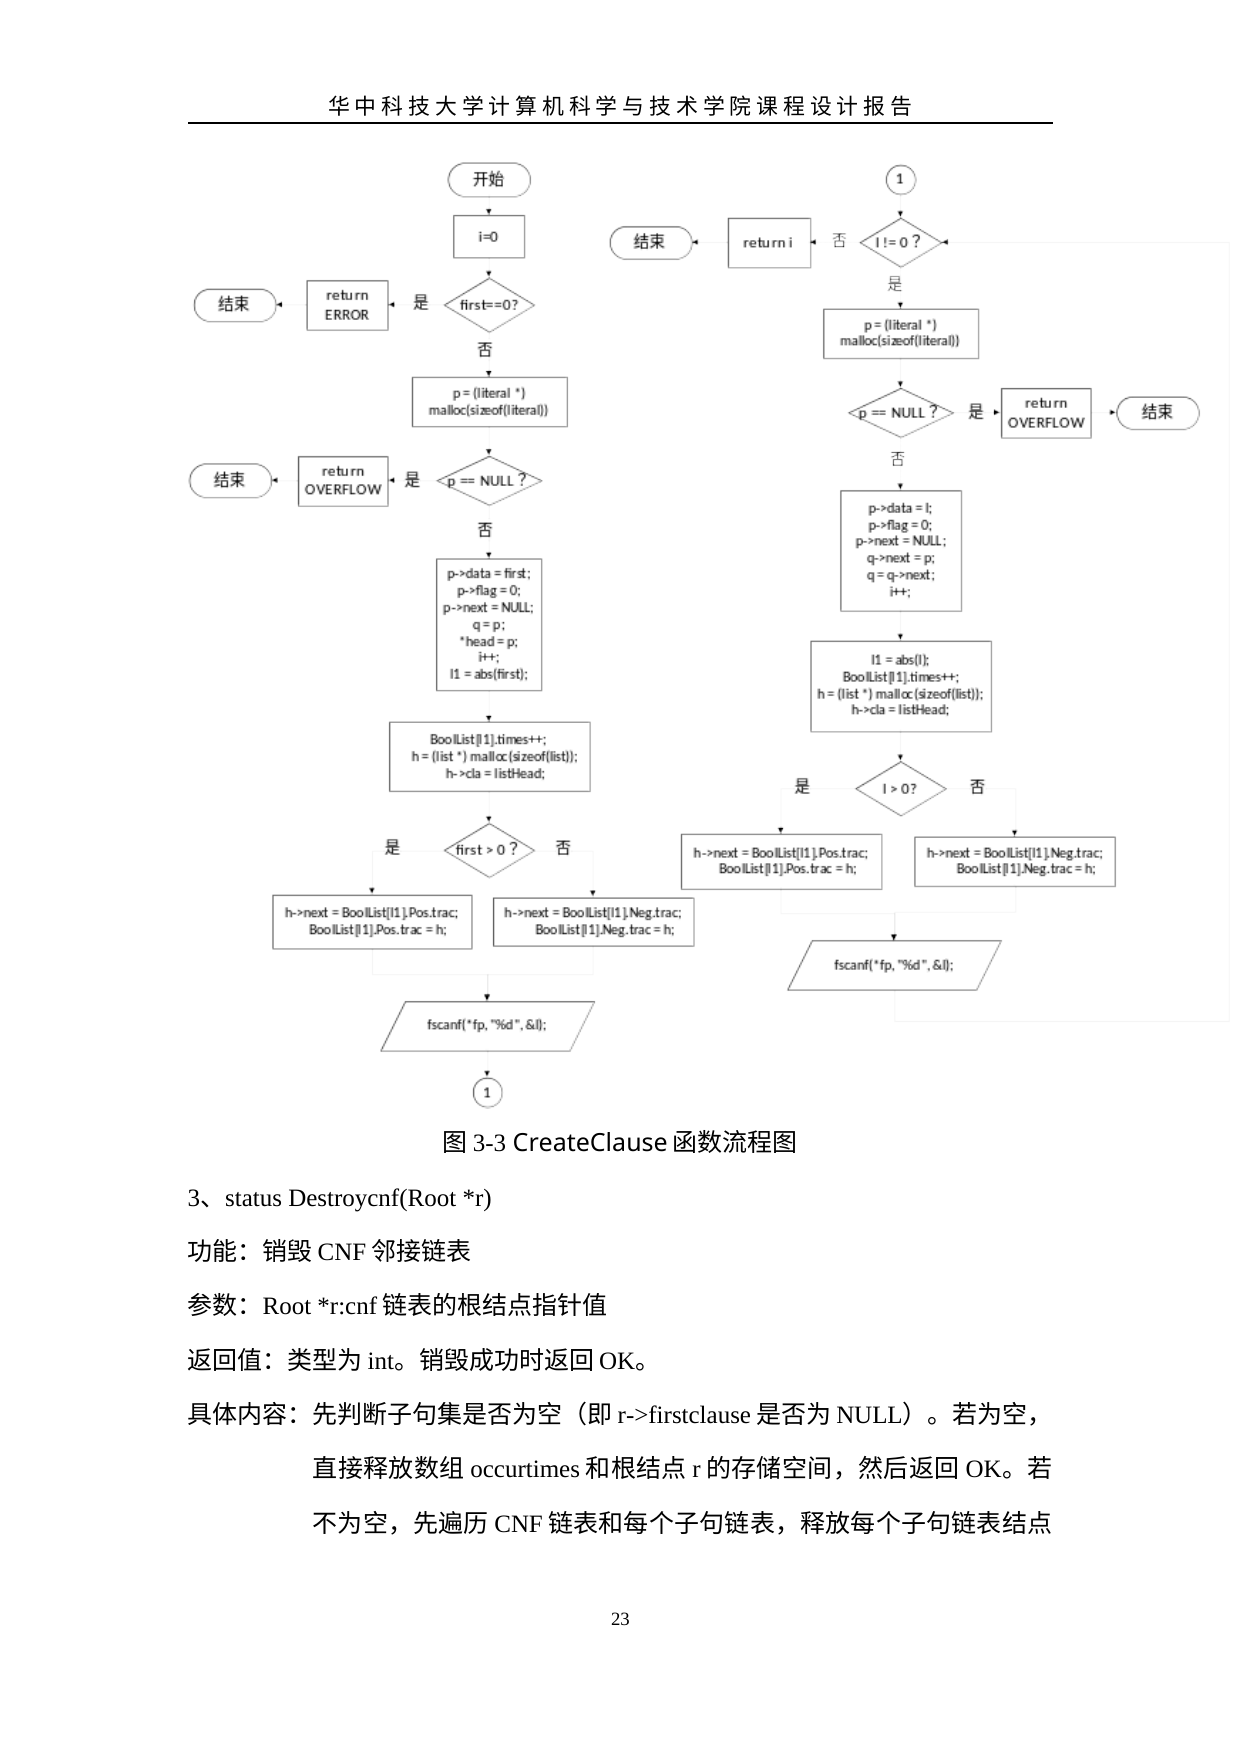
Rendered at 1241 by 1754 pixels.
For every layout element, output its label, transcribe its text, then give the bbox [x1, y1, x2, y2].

text 返回值：类型为int。销毁成功时返回OK。 [187, 1340, 1053, 1376]
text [187, 1394, 1053, 1539]
text 3、status Destroycnf(Root *r) [187, 1177, 1053, 1213]
text 图3-3 CreateClause函数流程图 [187, 1123, 1053, 1159]
text 功能：销毁CNF邻接链表 [187, 1231, 1053, 1268]
text 参数：Root *r:cnf链表的根结点指针值 [187, 1286, 1053, 1322]
